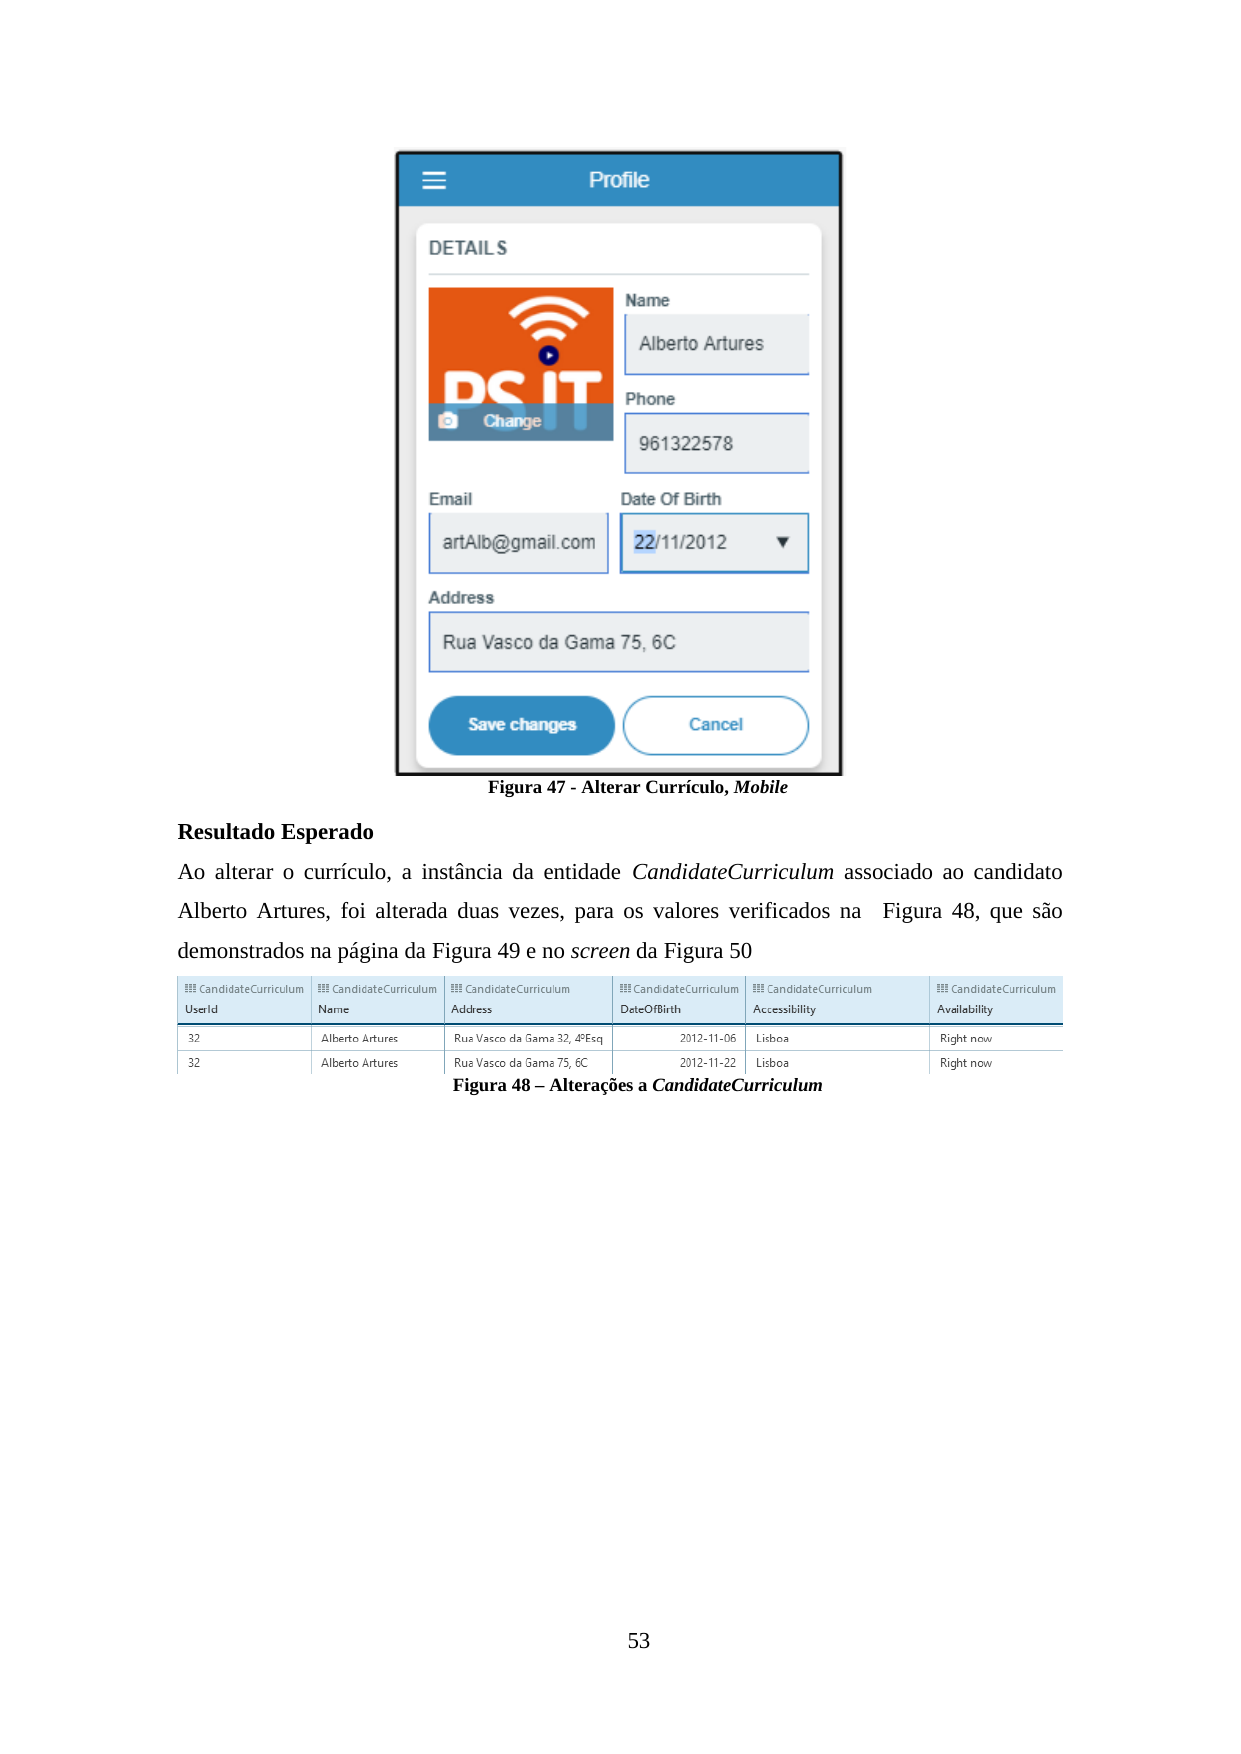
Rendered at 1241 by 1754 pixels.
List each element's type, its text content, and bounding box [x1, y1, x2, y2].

picture [177, 976, 1063, 1022]
text Resultado Esperado [177, 818, 1063, 845]
text Ao alterar o currículo, a instância da entidade CandidateCurriculum associado ao candidato Alberto Artures, foi alterada duas vezes, para os valores verificados na Figura 48, que são demonstrados na página da Figura 49 e no screen da Figura 50 [177, 858, 1063, 963]
picture [393, 147, 847, 776]
picture [177, 1026, 1063, 1074]
text Figura 47 - Alterar Currículo, Mobile [177, 776, 1063, 797]
text Figura 48 – Alterações a CandidateCurriculum [177, 1074, 1063, 1095]
